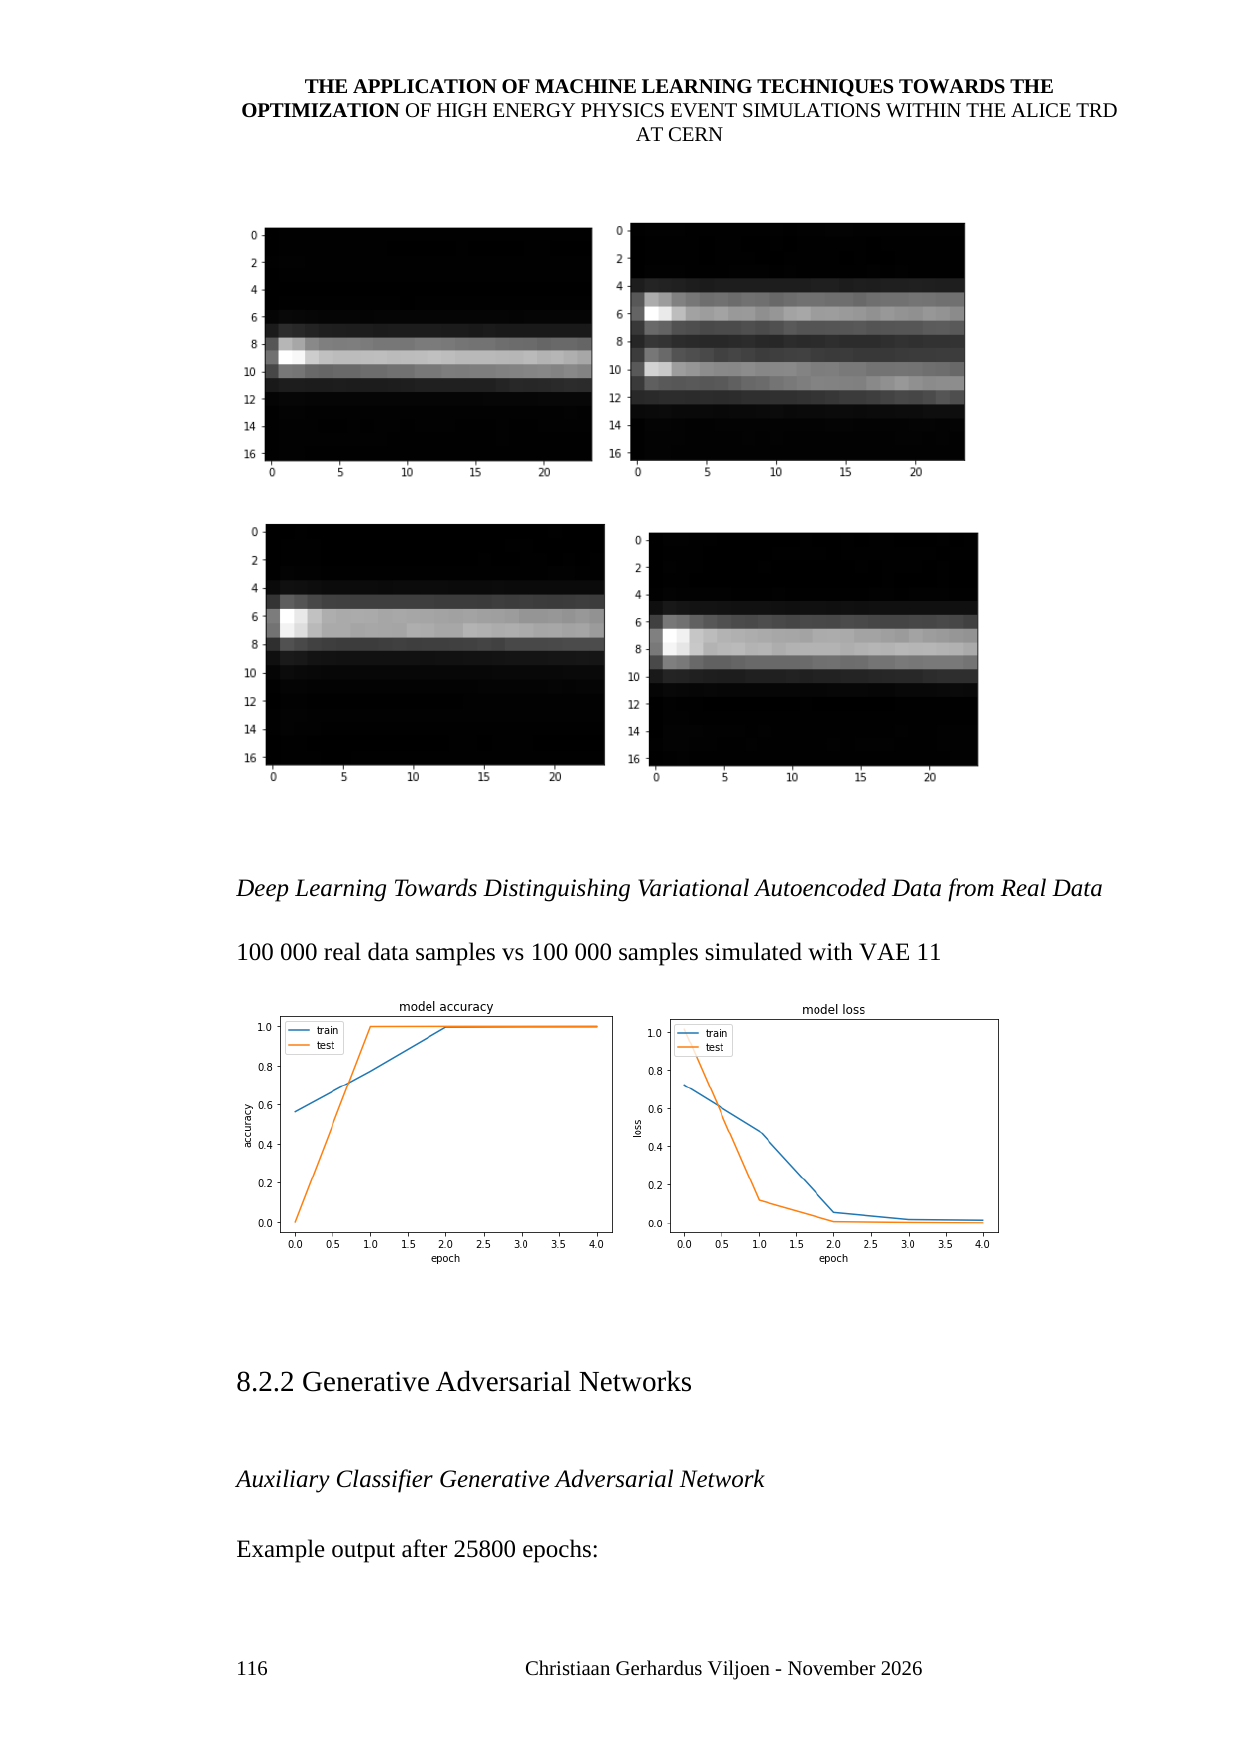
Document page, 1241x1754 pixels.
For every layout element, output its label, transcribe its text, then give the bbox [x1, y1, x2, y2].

subtitle Deep Learning Towards Distinguishing Variational Autoencoded Data from Real Data [236, 873, 1122, 902]
picture [620, 522, 988, 791]
picture [236, 513, 615, 791]
picture [626, 997, 1007, 1269]
subtitle Auxiliary Classifier Generative Adversarial Network [236, 1464, 1122, 1493]
subtitle Generative Adversarial Networks [236, 1364, 1122, 1398]
text Example output after 25800 epochs: [236, 1534, 1122, 1563]
picture [236, 994, 621, 1269]
text 100 000 real data samples vs 100 000 samples simulated with VAE 11 [236, 937, 1122, 966]
picture [236, 212, 975, 486]
